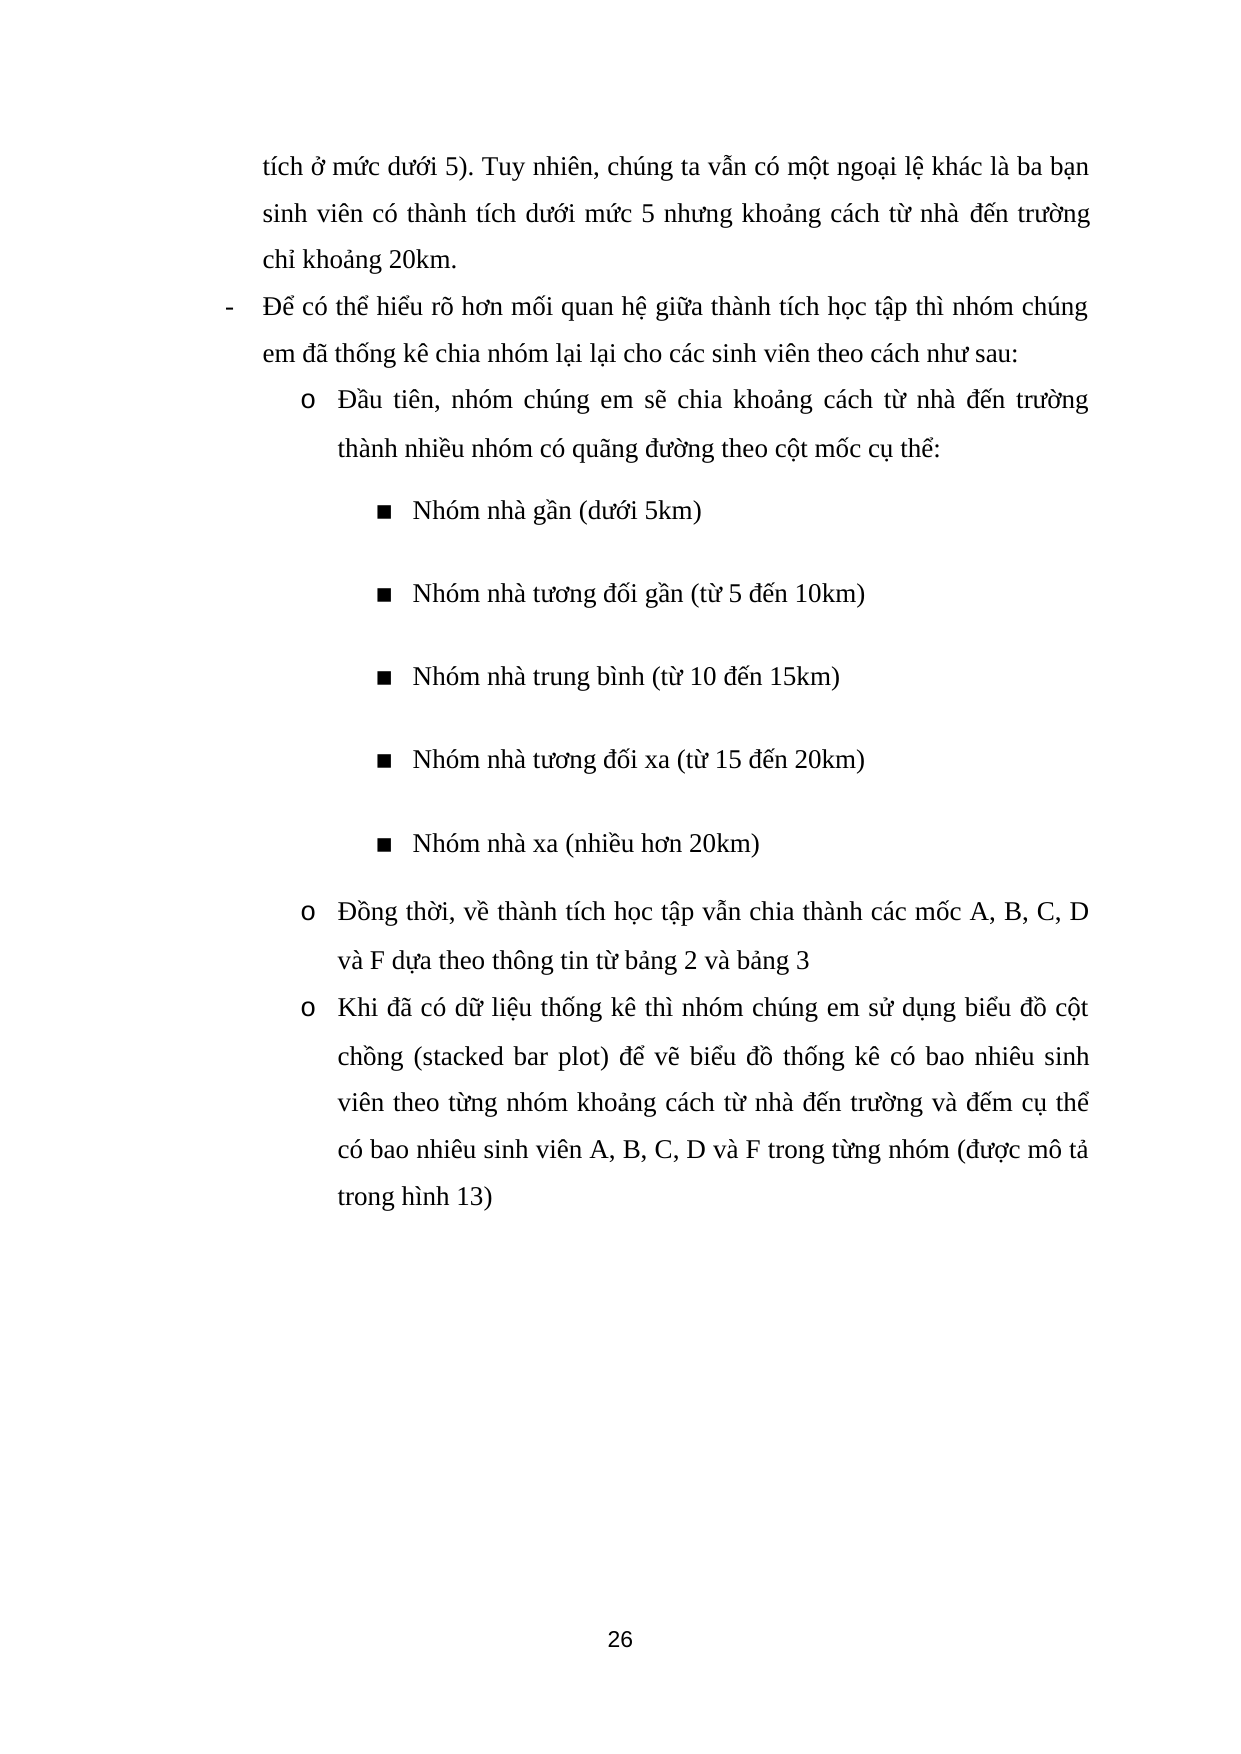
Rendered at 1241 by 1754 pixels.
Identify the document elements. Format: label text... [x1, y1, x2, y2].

list Nhóm nhà xa (nhiều hơn 20km) [375, 812, 1090, 867]
list Đồng thời, về thành tích học tập vẫn chia thành các mốc A, B, C, D và F dựa theo thông tin từ bảng 2 và bảng 3 [300, 895, 1090, 975]
list Khi đã có dữ liệu thống kê thì nhóm chúng em sử dụng biểu đồ cột chồng (stacked bar plot) để vẽ biểu đồ thống kê có bao nhiêu sinh viên theo từng nhóm khoảng cách từ nhà đến trường và đếm cụ thể có bao nhiêu sinh viên A, B, C, D và F trong từng nhóm (được mô tả trong hình 13) [300, 991, 1090, 1211]
list Nhóm nhà tương đối xa (từ 15 đến 20km) [375, 729, 1090, 784]
list Nhóm nhà trung bình (từ 10 đến 15km) [375, 645, 1090, 701]
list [225, 150, 1090, 274]
list Để có thể hiểu rõ hơn mối quan hệ giữa thành tích học tập thì nhóm chúng em đã thống kê chia nhóm lại lại cho các sinh viên theo cách như sau: [225, 290, 1090, 368]
list Đầu tiên, nhóm chúng em sẽ chia khoảng cách từ nhà đến trường thành nhiều nhóm có quãng đường theo cột mốc cụ thể: [300, 383, 1090, 463]
list Nhóm nhà gần (dưới 5km) [375, 479, 1090, 534]
list Nhóm nhà tương đối gần (từ 5 đến 10km) [375, 562, 1090, 618]
